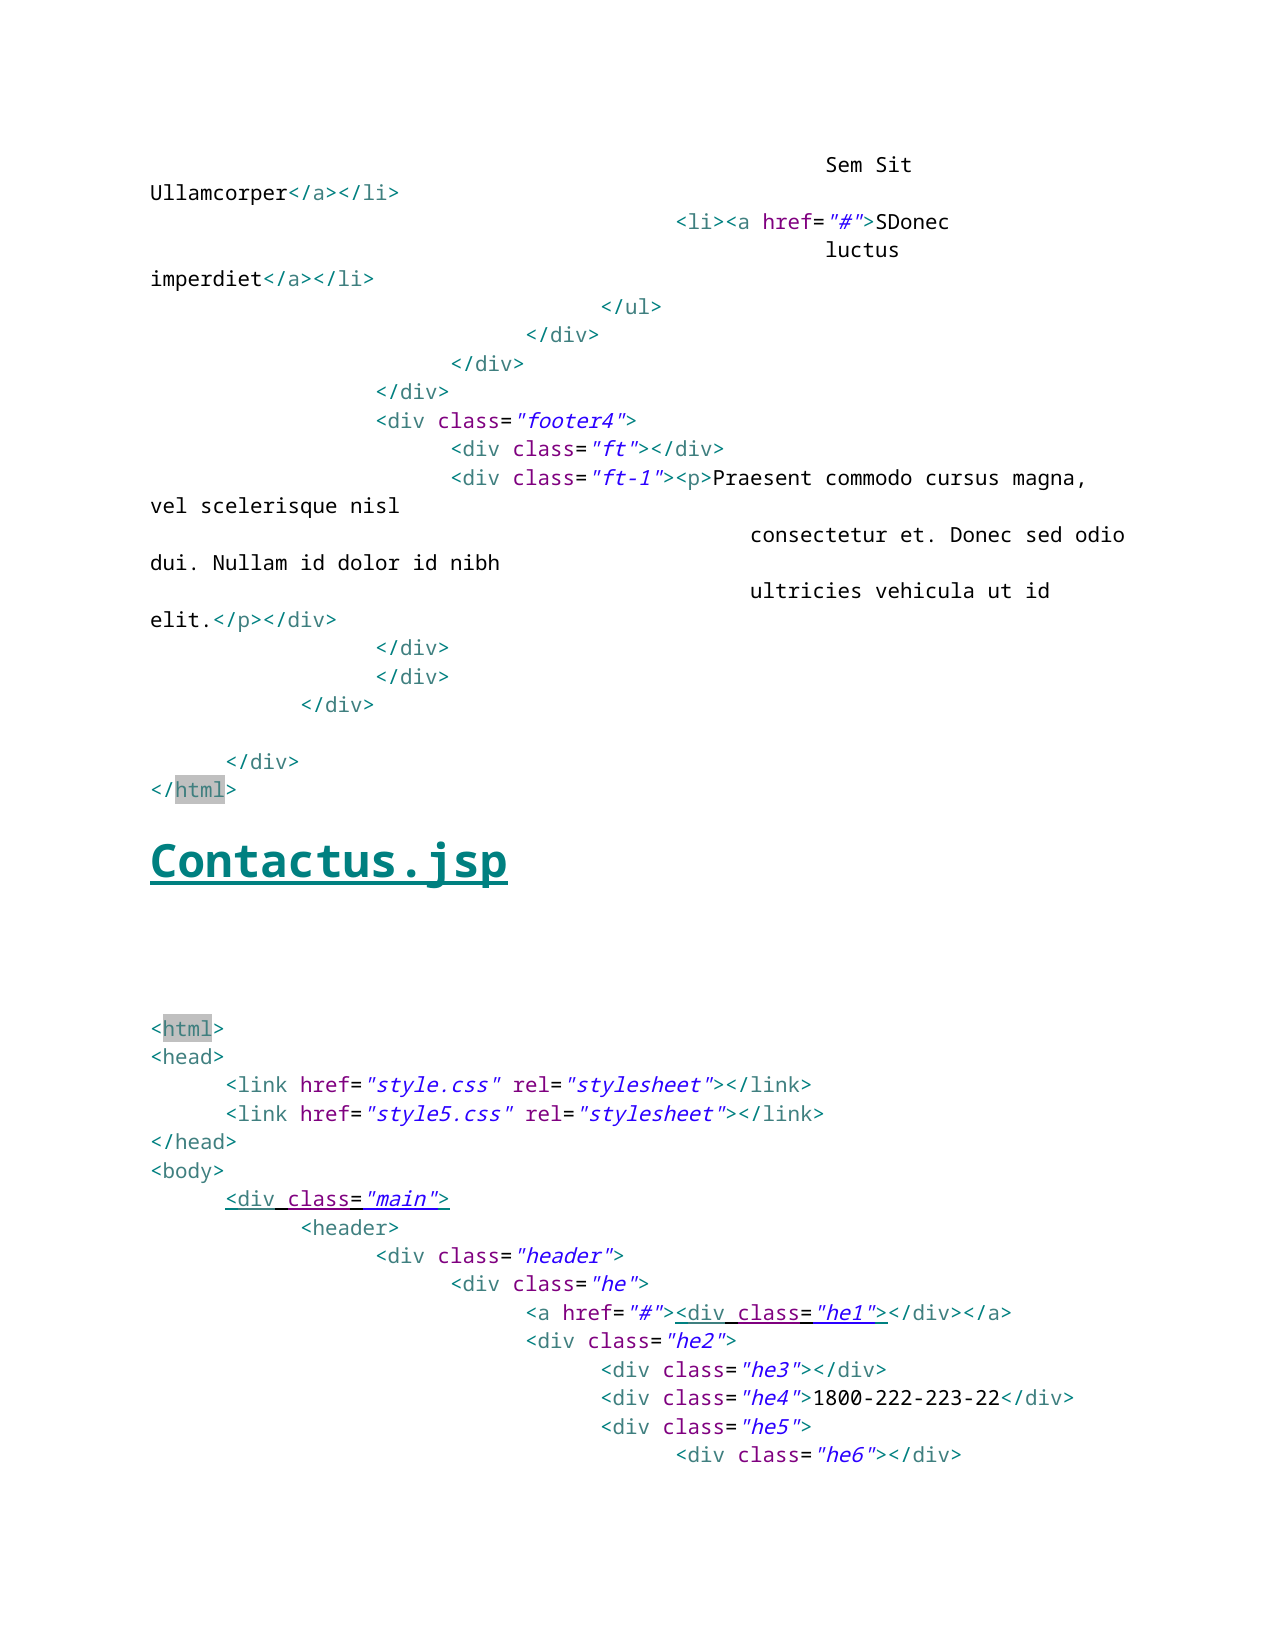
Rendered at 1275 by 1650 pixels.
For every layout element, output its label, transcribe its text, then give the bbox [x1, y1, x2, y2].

text consectetur et. Donec sed odio dui. Nullam id dolor id nibh [150, 520, 1125, 577]
text <div class="he5"> [150, 1412, 1125, 1440]
text <link href="style.css" rel="stylesheet"></link> [150, 1071, 1125, 1099]
text </div> [150, 377, 1125, 406]
text </ul> [150, 292, 1125, 321]
text luctus imperdiet</a></li> [150, 235, 1125, 292]
text <body> [150, 1156, 1125, 1184]
text <link href="style5.css" rel="stylesheet"></link> [150, 1099, 1125, 1127]
text <a href="#"><div class="he1"></div></a> [150, 1298, 1125, 1326]
text </div> [150, 633, 1125, 662]
text <div class="he4">1800-222-223-22</div> [150, 1383, 1125, 1412]
text </head> [150, 1127, 1125, 1156]
text </div> [150, 349, 1125, 377]
text </div> [150, 690, 1125, 719]
text <div class="he2"> [150, 1326, 1125, 1355]
text <header> [150, 1213, 1125, 1241]
text <html> [212, 1014, 1125, 1042]
text </div> [150, 321, 1125, 349]
text <head> [150, 1042, 1125, 1071]
text </div> [150, 662, 1125, 690]
text <div class="he3"></div> [150, 1355, 1125, 1383]
text <div class="ft-1"><p>Praesent commodo cursus magna, vel scelerisque nisl [150, 463, 1125, 520]
text <div class="he6"></div> [150, 1440, 1125, 1469]
text <div class="ft"></div> [150, 434, 1125, 463]
text </html> [150, 775, 175, 804]
text </html> [225, 775, 1125, 804]
text <div class="footer4"> [150, 406, 1125, 434]
text ultricies vehicula ut id elit.</p></div> [150, 577, 1125, 633]
text <div class="header"> [150, 1241, 1125, 1269]
text </div> [150, 747, 1125, 775]
text <div class="main"> [150, 1184, 1125, 1213]
text <html> [150, 1014, 163, 1042]
text <div class="he"> [150, 1269, 1125, 1298]
text Contactus.jsp [150, 829, 1125, 891]
text Sem Sit Ullamcorper</a></li> [150, 150, 1125, 207]
text <li><a href="#">SDonec [150, 207, 1125, 235]
